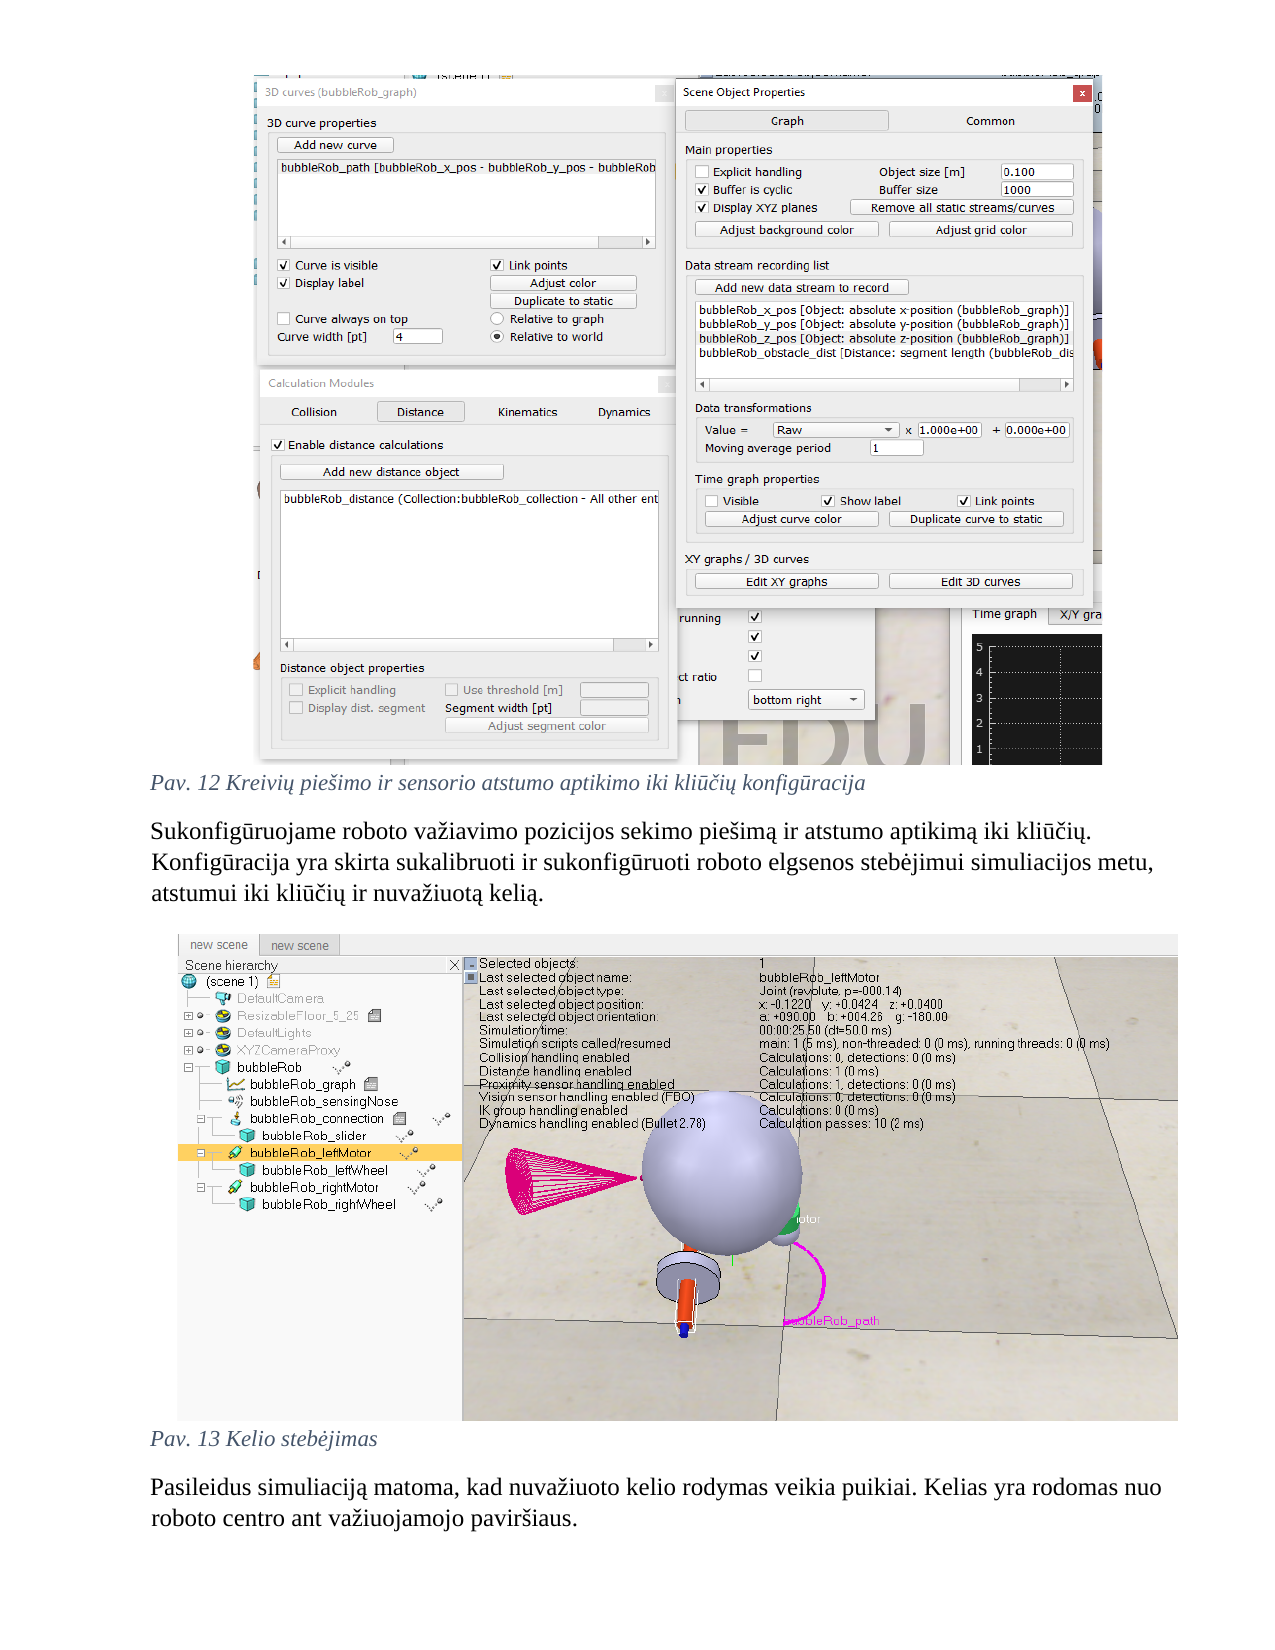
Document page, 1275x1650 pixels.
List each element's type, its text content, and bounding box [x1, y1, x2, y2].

text Pasileidus simuliaciją matoma, kad nuvažiuoto kelio rodymas veikia puikiai. Kelias yra rodomas nuo roboto centro ant važiuojamojo paviršiaus. [150, 1472, 1205, 1532]
text Pav. 12 Kreivių piešimo ir sensorio atstumo aptikimo iki kliūčių konfigūracija [150, 769, 1205, 795]
picture [253, 75, 1103, 765]
picture [177, 934, 1178, 1421]
text Sukonfigūruojame roboto važiavimo pozicijos sekimo piešimą ir atstumo aptikimą iki kliūčių. Konfigūracija yra skirta sukalibruoti ir sukonfigūruoti roboto elgsenos stebėjimui simuliacijos metu, atstumui iki kliūčių ir nuvažiuotą kelią. [150, 816, 1205, 907]
text Pav. 13 Kelio stebėjimas [150, 1425, 1205, 1451]
